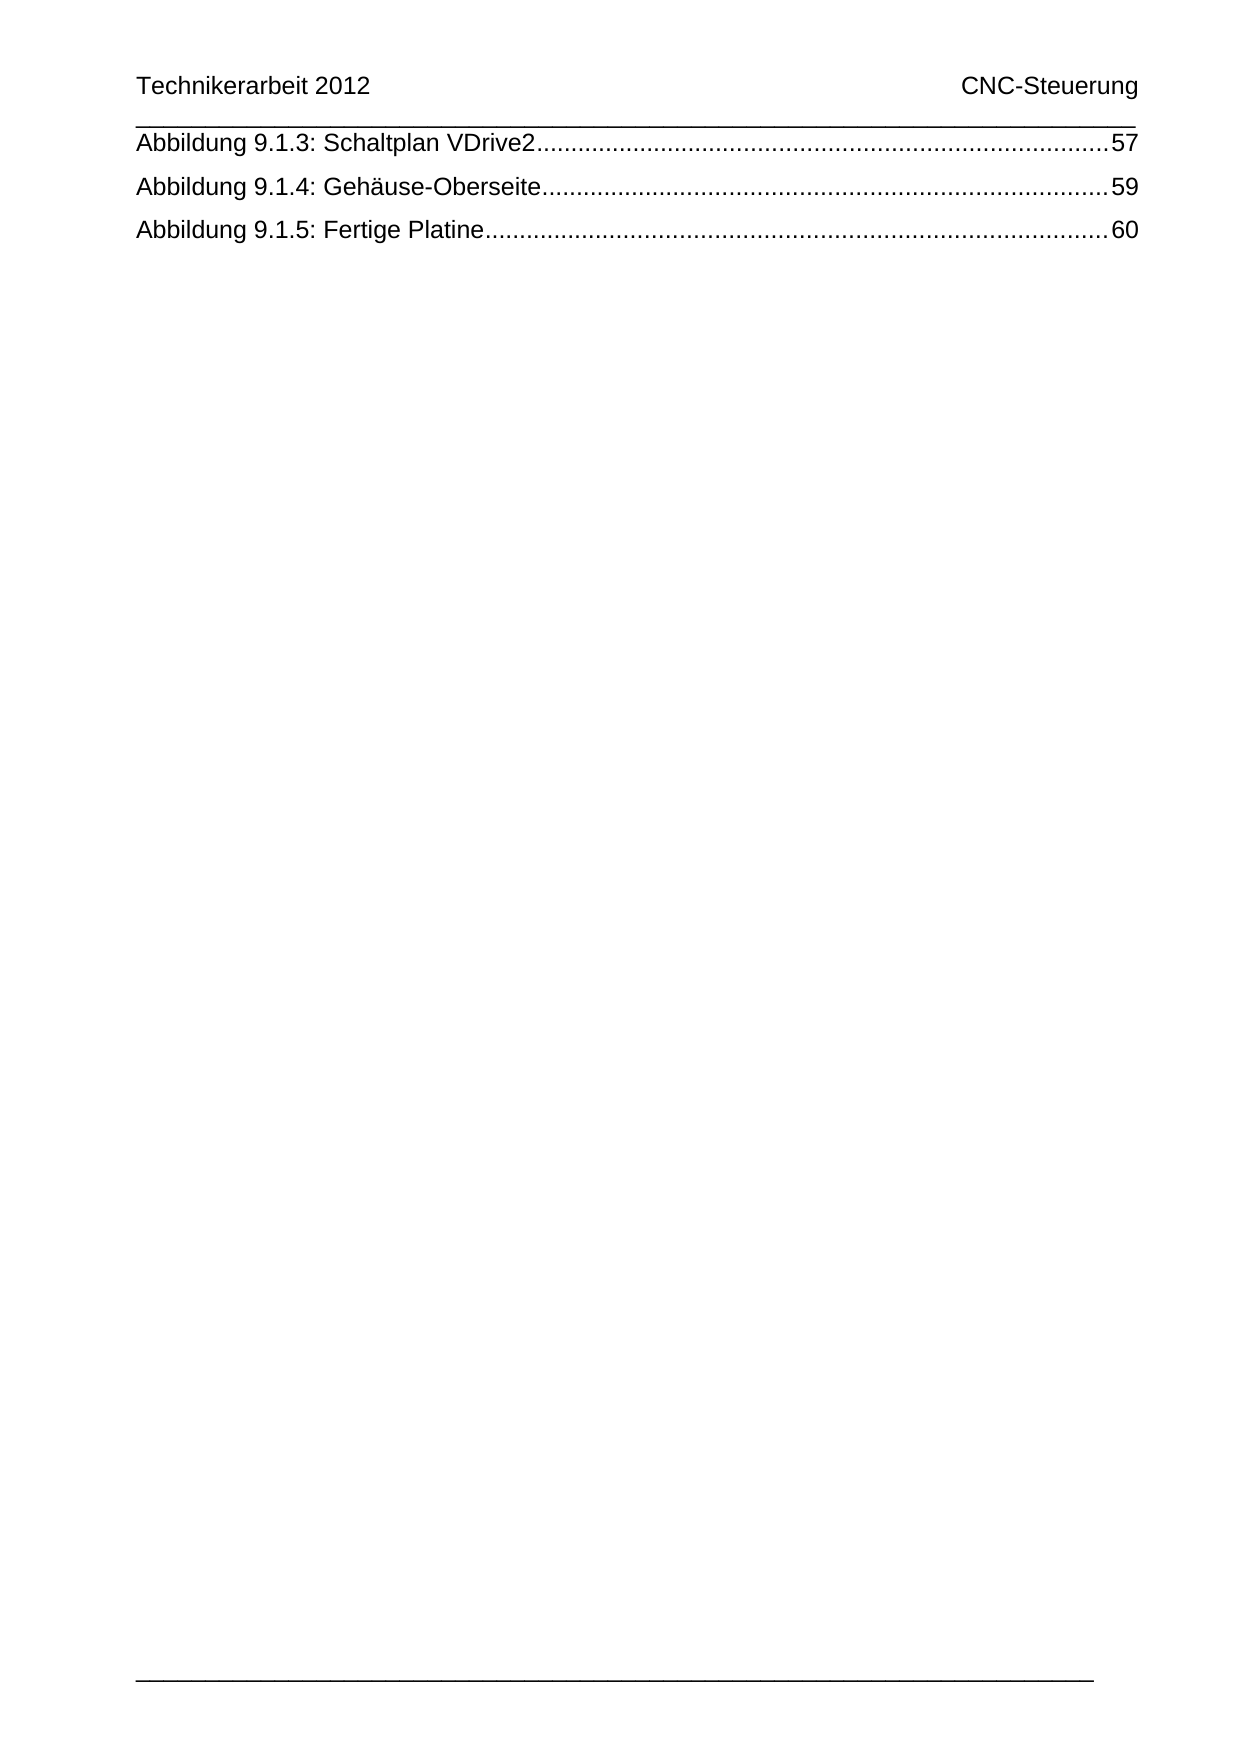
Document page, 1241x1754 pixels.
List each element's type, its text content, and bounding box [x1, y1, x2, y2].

text Abbildung 9.1.4: Gehäuse-Oberseite 59 [136, 171, 1140, 200]
text Abbildung 9.1.5: Fertige Platine 60 [136, 214, 1140, 243]
text Abbildung 9.1.3: Schaltplan VDrive2 57 [136, 128, 1140, 157]
